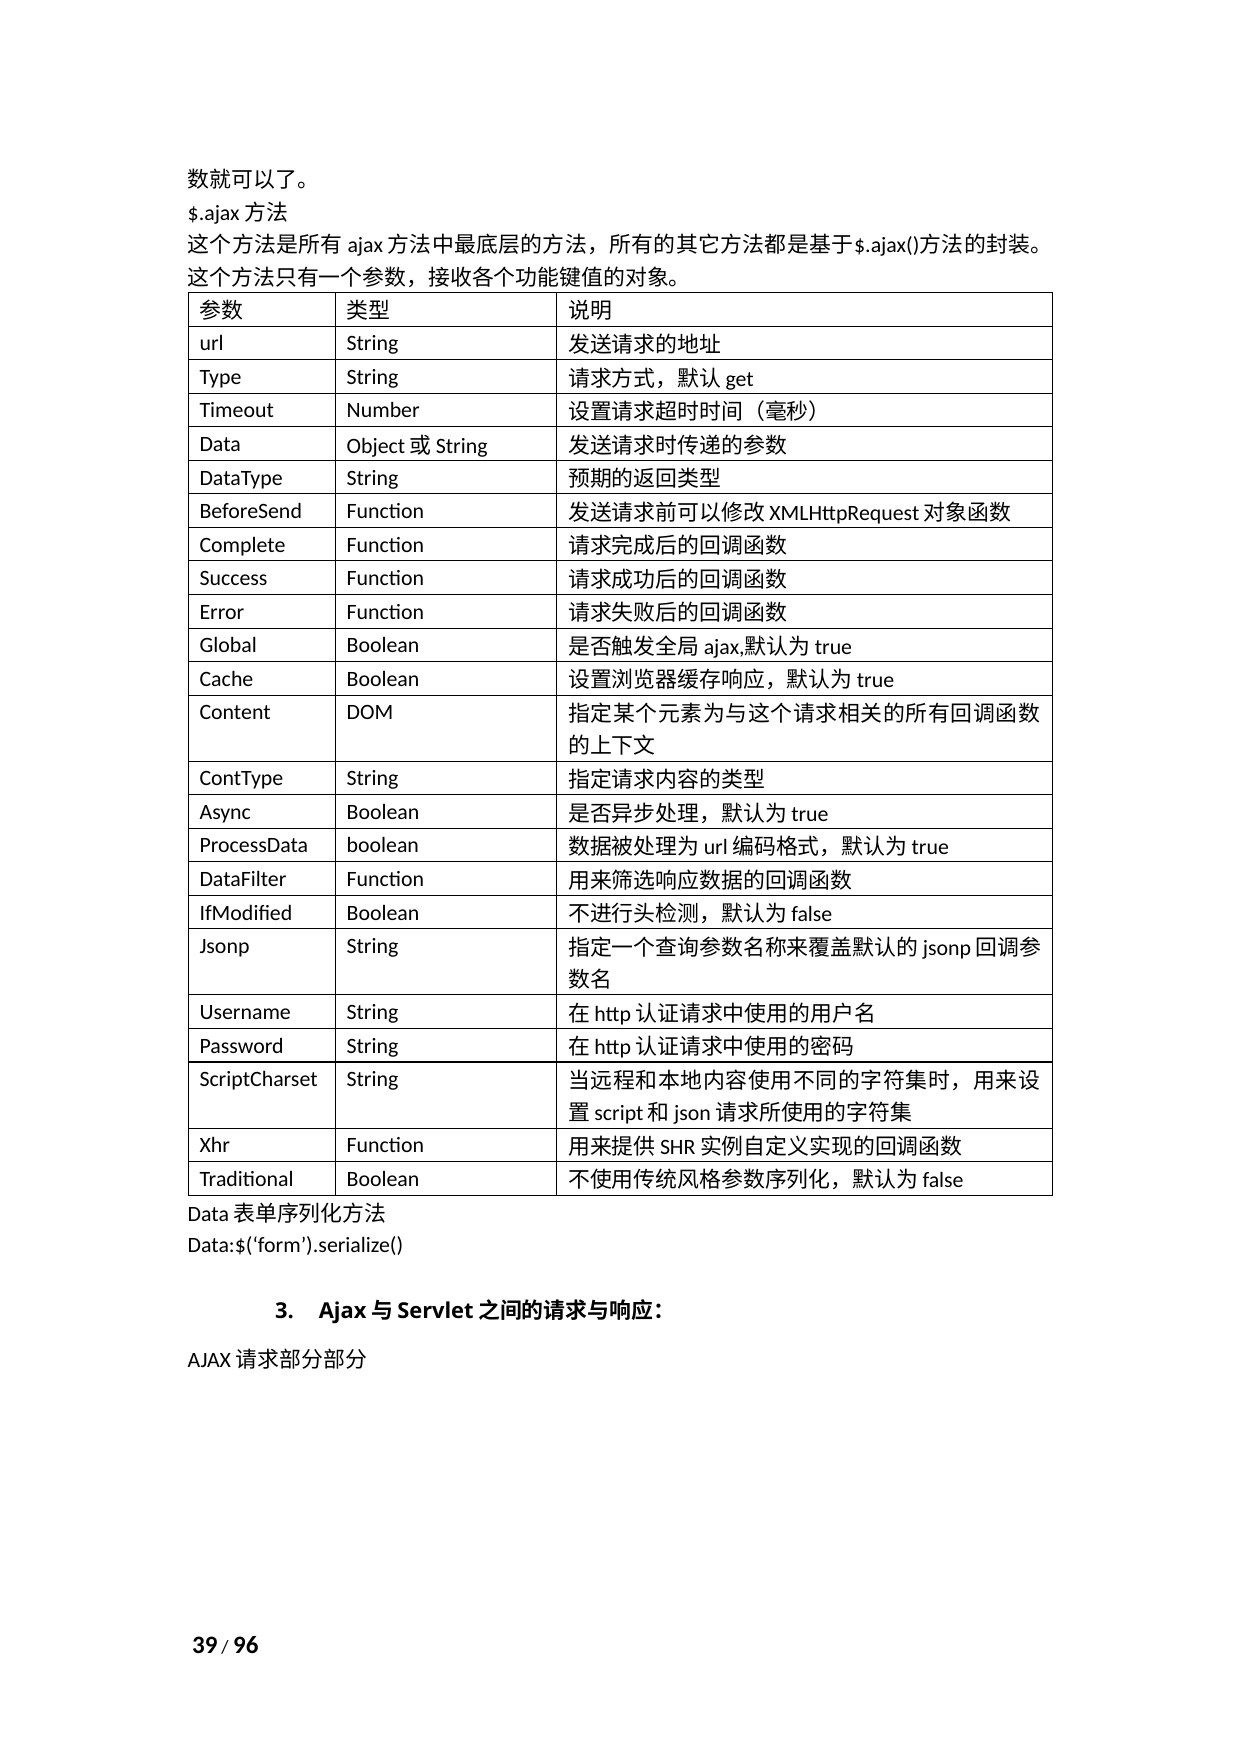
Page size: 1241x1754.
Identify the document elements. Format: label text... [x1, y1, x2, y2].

table_cell DataFilter [189, 862, 335, 895]
table_cell Boolean [336, 1162, 556, 1194]
text $.ajax方法 [187, 194, 1053, 227]
table_cell 是否触发全局ajax,默认为true [557, 629, 1052, 661]
table_cell Complete [189, 528, 335, 560]
table_cell Timeout [189, 394, 335, 426]
table_cell String [336, 327, 556, 359]
text Data:$(‘form’).serialize() [187, 1228, 1053, 1261]
table_cell String [336, 461, 556, 493]
table_cell String [336, 1029, 556, 1061]
table_cell url [189, 327, 335, 359]
table_cell Success [189, 561, 335, 594]
text Data表单序列化方法 [187, 1196, 1053, 1228]
table_cell 当远程和本地内容使用不同的字符集时，用来设置script和json请求所使用的字符集 [557, 1063, 1052, 1127]
table_cell ScriptCharset [189, 1063, 335, 1127]
table_cell Number [336, 394, 556, 426]
table_cell Function [336, 862, 556, 895]
table_cell String [336, 762, 556, 794]
table_cell String [336, 995, 556, 1028]
subtitle Ajax与Servlet之间的请求与响应： [275, 1293, 1053, 1326]
table_cell 用来筛选响应数据的回调函数 [557, 862, 1052, 895]
table_cell Traditional [189, 1162, 335, 1194]
table_cell 请求完成后的回调函数 [557, 528, 1052, 560]
table_cell 是否异步处理，默认为true [557, 795, 1052, 828]
table_cell 指定某个元素为与这个请求相关的所有回调函数的上下文 [557, 696, 1052, 761]
text AJAX请求部分部分 [187, 1341, 1053, 1374]
table_cell Content [189, 696, 335, 761]
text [187, 162, 1053, 194]
table_cell 数据被处理为url编码格式，默认为true [557, 829, 1052, 861]
table_cell boolean [336, 829, 556, 861]
table_cell Error [189, 595, 335, 627]
table_cell Async [189, 795, 335, 828]
table_cell 请求方式，默认get [557, 360, 1052, 393]
table_cell Function [336, 494, 556, 527]
table_cell 指定一个查询参数名称来覆盖默认的jsonp回调参数名 [557, 929, 1052, 994]
table_cell Boolean [336, 896, 556, 928]
text 这个方法是所有ajax方法中最底层的方法，所有的其它方法都是基于$.ajax()方法的封装。这个方法只有一个参数，接收各个功能键值的对象。 [187, 227, 1053, 292]
table_cell ContType [189, 762, 335, 794]
table_cell 发送请求的地址 [557, 327, 1052, 359]
table_cell Type [189, 360, 335, 393]
table_header 参数 [189, 293, 335, 326]
table_cell Boolean [336, 662, 556, 694]
table_cell 发送请求时传递的参数 [557, 427, 1052, 460]
table_cell DataType [189, 461, 335, 493]
table_cell Password [189, 1029, 335, 1061]
table_header 类型 [336, 293, 556, 326]
table_cell Data [189, 427, 335, 460]
table_cell IfModified [189, 896, 335, 928]
table_cell Xhr [189, 1129, 335, 1161]
table_cell Username [189, 995, 335, 1028]
table_cell 不使用传统风格参数序列化，默认为false [557, 1162, 1052, 1194]
table_cell String [336, 360, 556, 393]
table_cell 预期的返回类型 [557, 461, 1052, 493]
table_cell 指定请求内容的类型 [557, 762, 1052, 794]
table_cell 请求成功后的回调函数 [557, 561, 1052, 594]
table_cell 发送请求前可以修改XMLHttpRequest对象函数 [557, 494, 1052, 527]
table_cell BeforeSend [189, 494, 335, 527]
table_cell 在http认证请求中使用的用户名 [557, 995, 1052, 1028]
table_cell Function [336, 1129, 556, 1161]
table_cell 设置浏览器缓存响应，默认为true [557, 662, 1052, 694]
table_cell Object或String [336, 427, 556, 460]
table_cell 不进行头检测，默认为false [557, 896, 1052, 928]
table_cell Cache [189, 662, 335, 694]
table_header 说明 [557, 293, 1052, 326]
table_cell String [336, 929, 556, 994]
table_cell Function [336, 528, 556, 560]
table_cell 请求失败后的回调函数 [557, 595, 1052, 627]
table_cell 在http认证请求中使用的密码 [557, 1029, 1052, 1061]
table_cell Boolean [336, 629, 556, 661]
table_cell Jsonp [189, 929, 335, 994]
table_cell Function [336, 561, 556, 594]
table_cell Function [336, 595, 556, 627]
table_cell DOM [336, 696, 556, 761]
table_cell ProcessData [189, 829, 335, 861]
table_cell 用来提供SHR实例自定义实现的回调函数 [557, 1129, 1052, 1161]
table_cell Boolean [336, 795, 556, 828]
table_cell 设置请求超时时间（毫秒） [557, 394, 1052, 426]
table_cell Global [189, 629, 335, 661]
table_cell String [336, 1063, 556, 1127]
